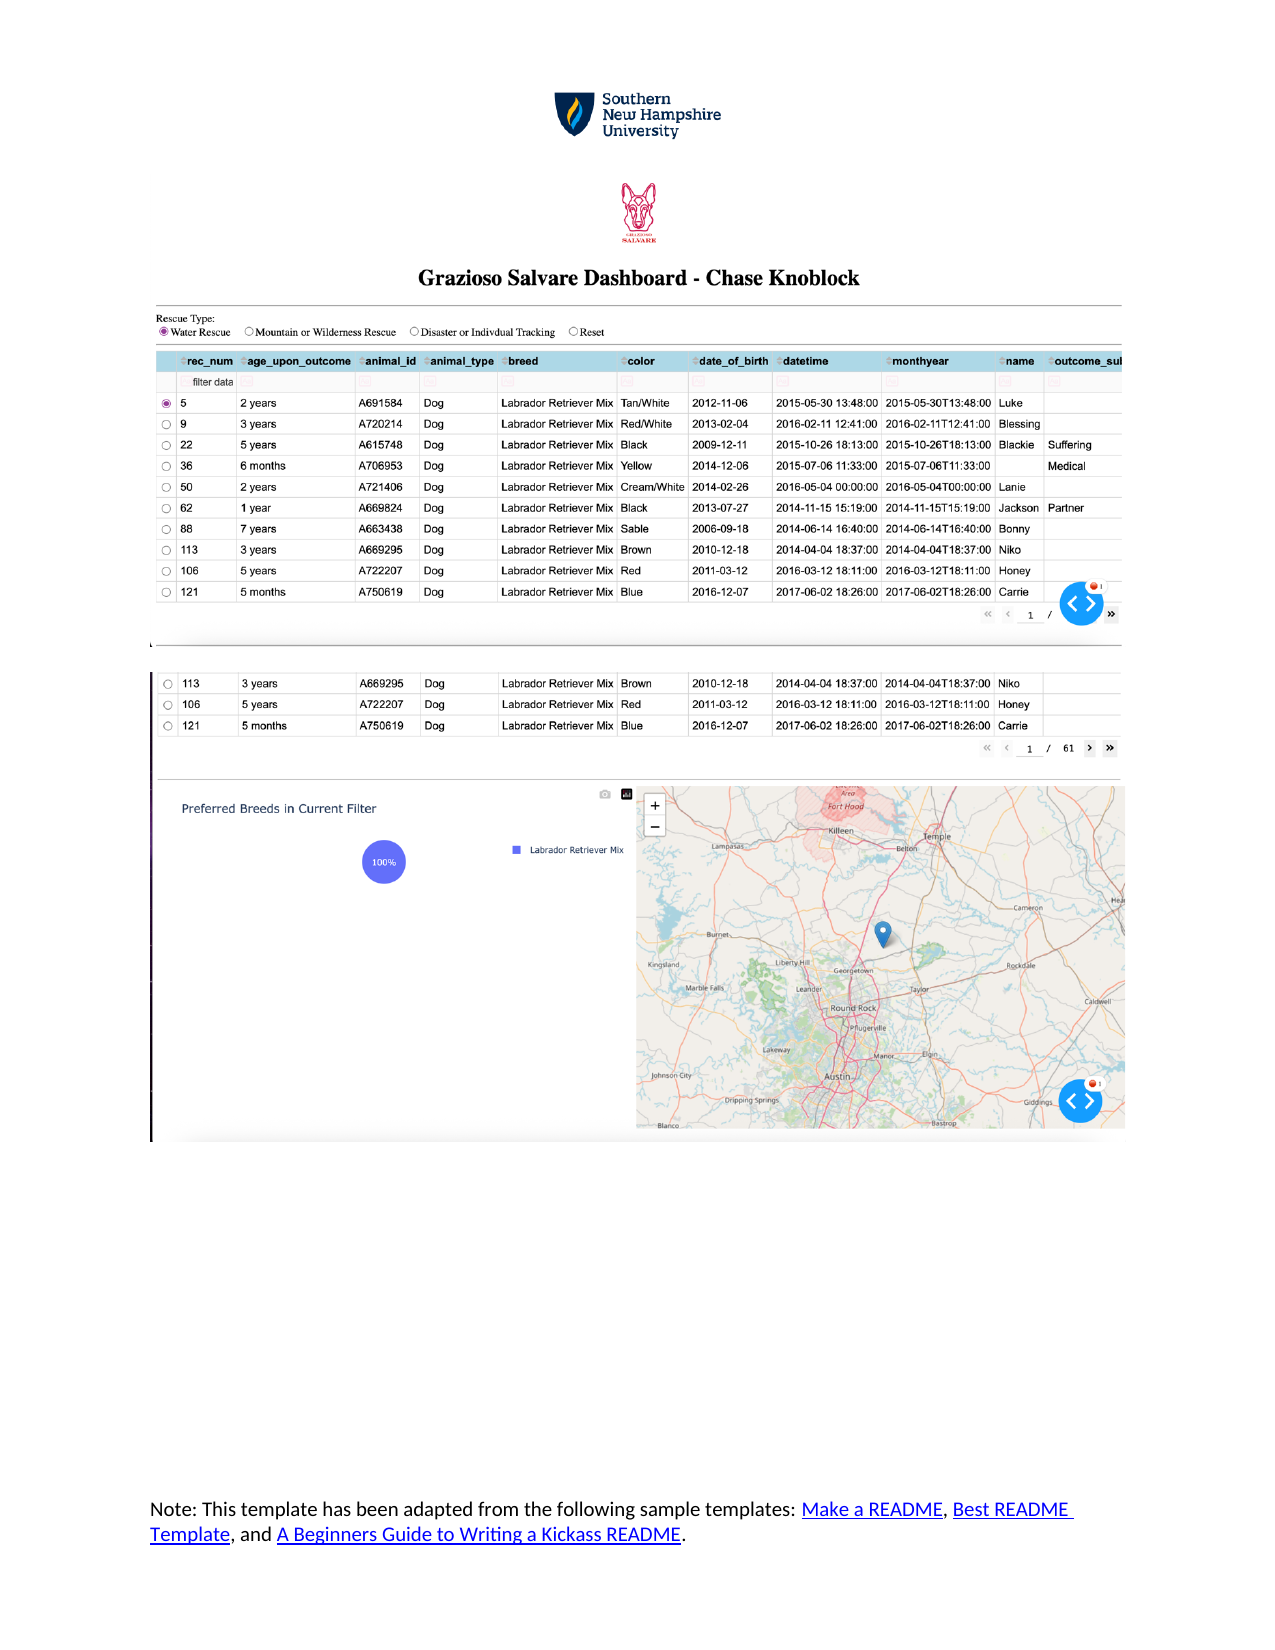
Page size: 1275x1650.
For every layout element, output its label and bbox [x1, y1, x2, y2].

picture [150, 173, 1125, 647]
picture [150, 672, 1125, 1142]
picture [546, 75, 729, 154]
